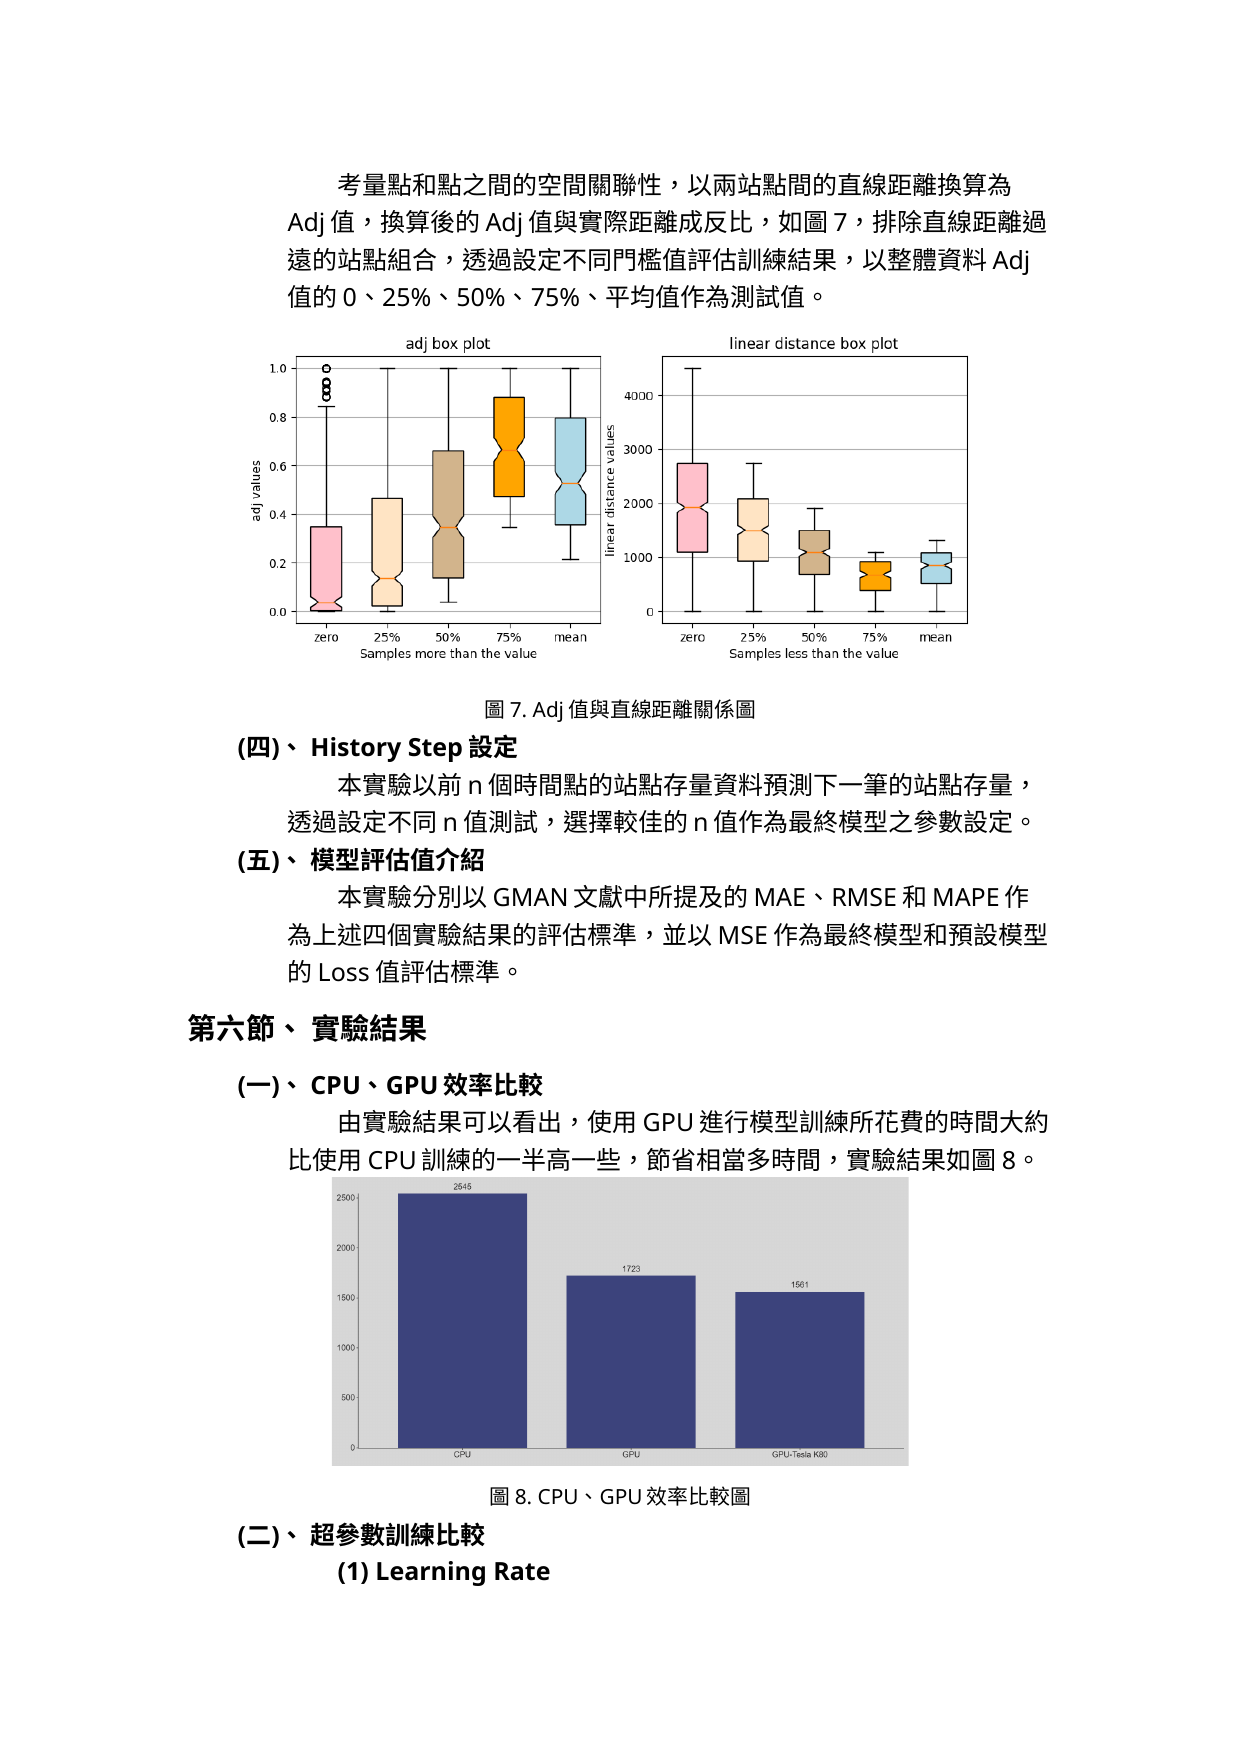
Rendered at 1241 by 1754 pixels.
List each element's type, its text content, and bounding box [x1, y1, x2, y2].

text 考量點和點之間的空間關聯性，以兩站點間的直線距離換算為Adj值，換算後的Adj值與實際距離成反比，如圖7，排除直線距離過遠的站點組合，透過設定不同門檻值評估訓練結果，以整體資料Adj值的0、25%、50%、75%、平均值作為測試值。 [287, 164, 1053, 314]
text (1) Learning Rate [187, 1552, 1053, 1589]
picture [331, 1177, 909, 1466]
text (四)、 History Step設定 [187, 727, 1053, 764]
text 圖8. CPU、GPU效率比較圖 [187, 1477, 1053, 1514]
picture [187, 314, 1053, 661]
text 第六節、 實驗結果 [187, 989, 1053, 1064]
text (二)、 超參數訓練比較 [187, 1514, 1053, 1552]
text 本實驗分別以GMAN文獻中所提及的MAE、RMSE和MAPE作為上述四個實驗結果的評估標準，並以MSE作為最終模型和預設模型的Loss值評估標準。 [287, 877, 1053, 989]
text 由實驗結果可以看出，使用GPU進行模型訓練所花費的時間大約比使用CPU訓練的一半高一些，節省相當多時間，實驗結果如圖8。 [287, 1102, 1053, 1177]
text (五)、 模型評估值介紹 [187, 839, 1053, 877]
text 本實驗以前n個時間點的站點存量資料預測下一筆的站點存量，透過設定不同n值測試，選擇較佳的n值作為最終模型之參數設定。 [287, 764, 1053, 839]
text 圖7. Adj值與直線距離關係圖 [187, 689, 1053, 727]
text (一)、 CPU、GPU效率比較 [187, 1064, 1053, 1102]
